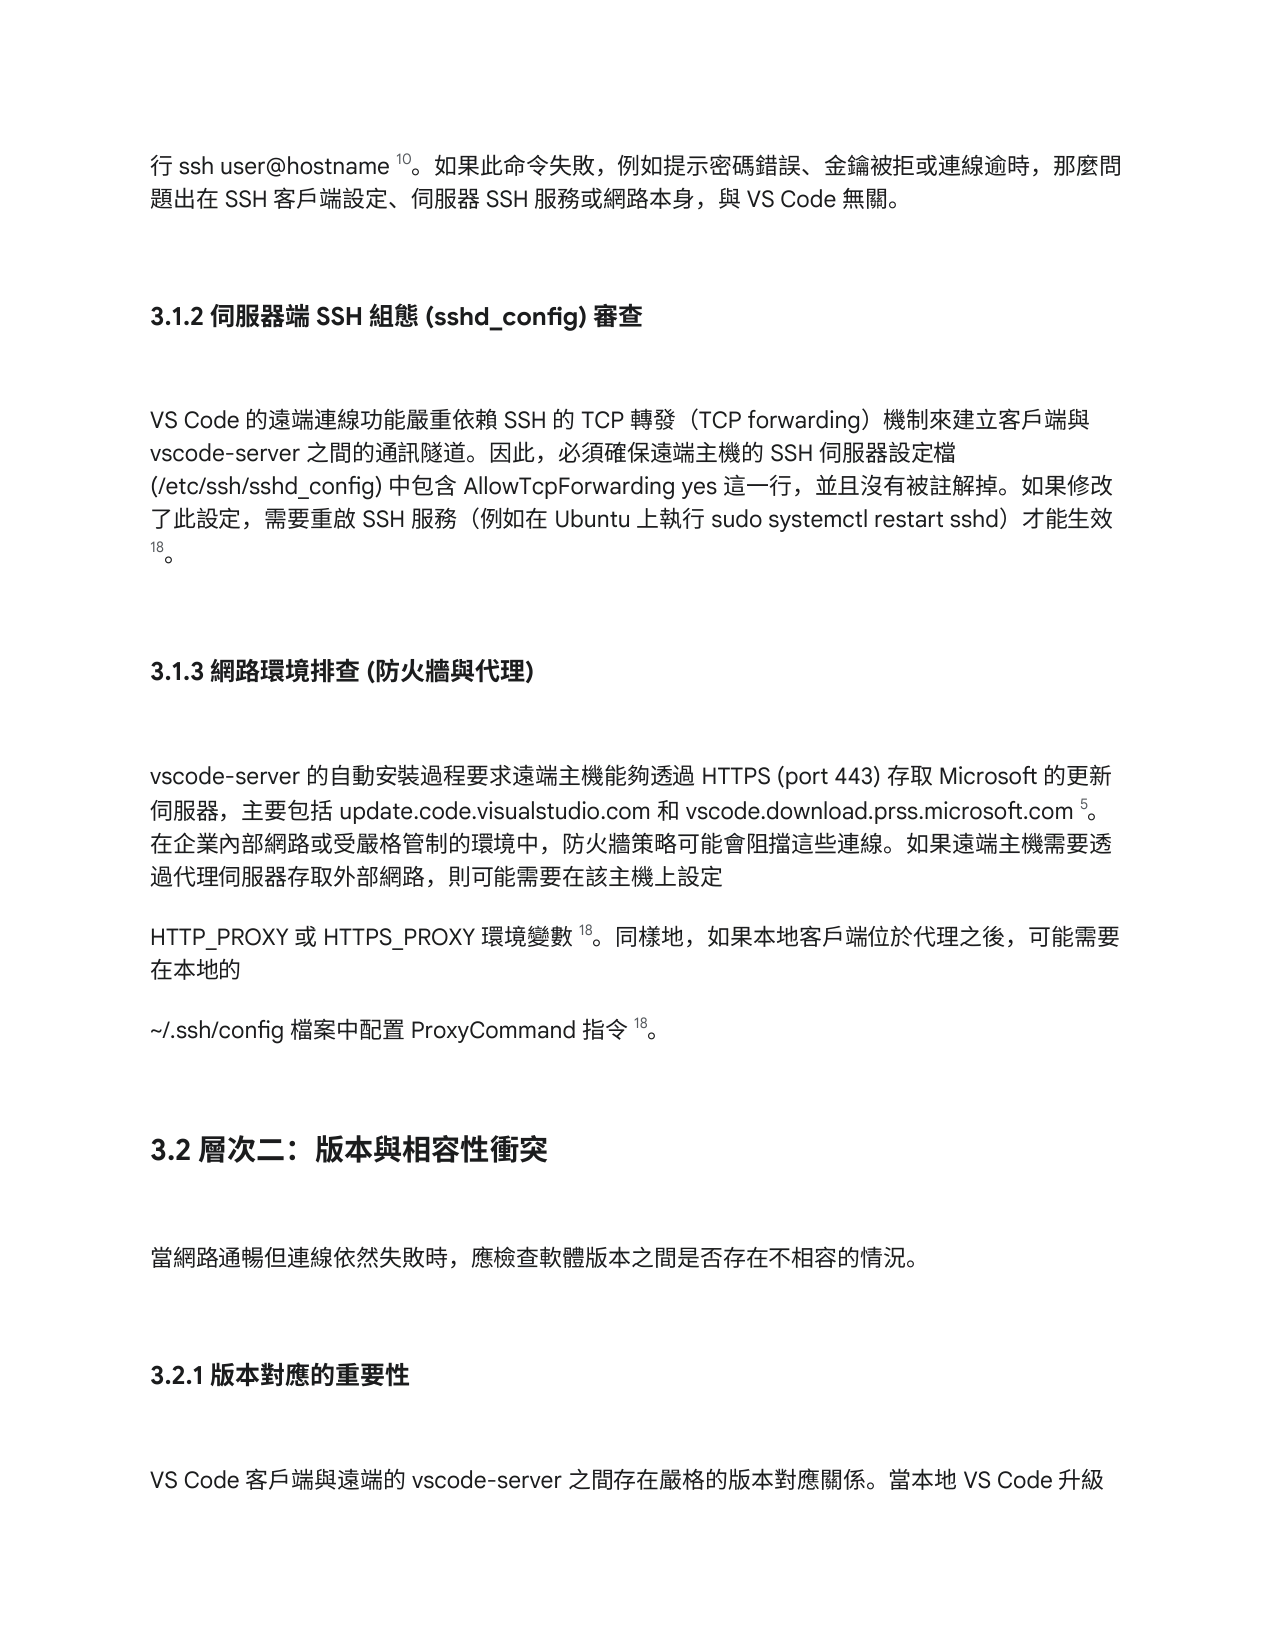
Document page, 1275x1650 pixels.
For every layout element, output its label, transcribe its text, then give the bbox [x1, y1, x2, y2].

text 當網路通暢但連線依然失敗時，應檢查軟體版本之間是否存在不相容的情況。 [150, 1244, 1125, 1273]
text HTTP_PROXY 或 HTTPS_PROXY 環境變數 18。同樣地，如果本地客戶端位於代理之後，可能需要在本地的 [150, 921, 1125, 985]
text ~/.ssh/config 檔案中配置 ProxyCommand 指令 18。 [150, 1014, 1125, 1046]
subtitle 3.1.3 網路環境排查 (防火牆與代理) [150, 656, 1125, 688]
text vscode-server 的自動安裝過程要求遠端主機能夠透過 HTTPS (port 443) 存取 Microsoft 的更新伺服器，主要包括 update.code.visualstudio.com 和 vscode.download.prss.microsoft.com 5。在企業內部網路或受嚴格管制的環境中，防火牆策略可能會阻擋這些連線。如果遠端主機需要透過代理伺服器存取外部網路，則可能需要在該主機上設定 [150, 762, 1125, 892]
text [150, 150, 1125, 214]
subtitle 3.1.2 伺服器端 SSH 組態 (sshd_config) 審查 [150, 301, 1125, 332]
text VS Code 的遠端連線功能嚴重依賴 SSH 的 TCP 轉發（TCP forwarding）機制來建立客戶端與 vscode-server 之間的通訊隧道。因此，必須確保遠端主機的 SSH 伺服器設定檔 (/etc/ssh/sshd_config) 中包含 AllowTcpForwarding yes 這一行，並且沒有被註解掉。如果修改了此設定，需要重啟 SSH 服務（例如在 Ubuntu 上執行 sudo systemctl restart sshd）才能生效 18。 [150, 407, 1125, 569]
subtitle 3.2.1 版本對應的重要性 [150, 1360, 1125, 1391]
subtitle 3.2 層次二：版本與相容性衝突 [150, 1133, 1125, 1169]
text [150, 1466, 1125, 1494]
